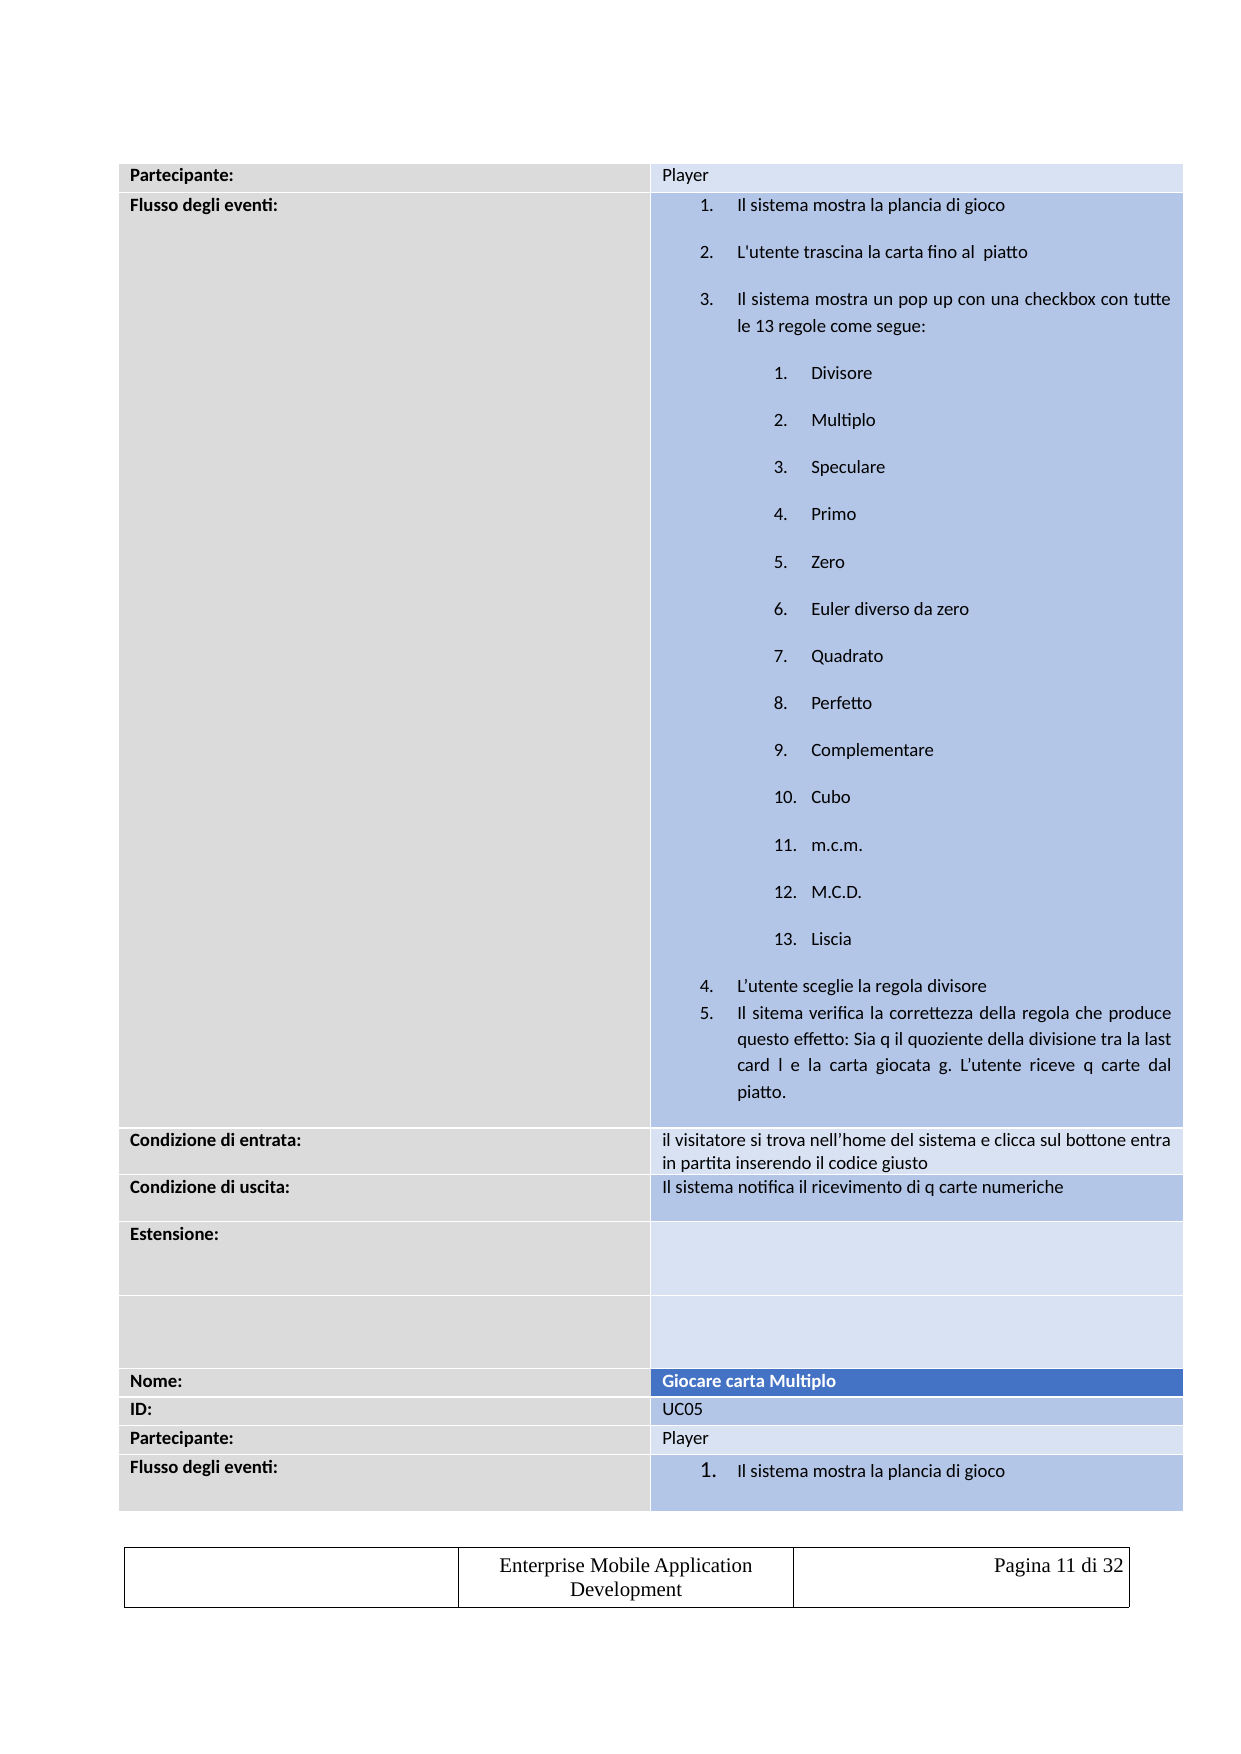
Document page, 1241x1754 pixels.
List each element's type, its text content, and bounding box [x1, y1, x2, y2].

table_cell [651, 1455, 1183, 1511]
table_cell Condizione di uscita: [119, 1175, 650, 1221]
table_cell il visitatore si trova nell’home del sistema e clicca sul bottone entra in partita inserendo il codice giusto [651, 1129, 1183, 1174]
table_cell Partecipante: [119, 164, 650, 192]
table_cell ID: [119, 1398, 650, 1425]
table_cell [651, 1222, 1183, 1295]
table_cell Estensione: [119, 1222, 650, 1295]
table_cell Player [651, 164, 1183, 192]
table_cell Partecipante: [119, 1426, 650, 1454]
table_cell Player [651, 1426, 1183, 1454]
table_cell [119, 1296, 650, 1368]
table_cell Il sistema mostra la plancia di gioco L'utente trascina la carta fino al piatto Il sistema mostra un pop up con una checkbox con tutte le 13 regole come segue: Divisore Multiplo Speculare Primo Zero Euler diverso da zero Quadrato Perfetto Complementare Cubo m.c.m. M.C.D. Liscia L’utente sceglie la regola divisore Il sitema verifica la correttezza della regola che produce questo effetto: Sia q il quoziente della divisione tra la last card l e la carta giocata g. L’utente riceve q carte dal piatto. [651, 193, 1183, 1127]
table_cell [119, 1455, 650, 1511]
table_cell [651, 1296, 1183, 1368]
table_cell Condizione di entrata: [119, 1129, 650, 1174]
table_cell Giocare carta Multiplo [651, 1369, 1183, 1396]
table_cell Flusso degli eventi: [119, 193, 650, 1127]
table_cell Il sistema notifica il ricevimento di q carte numeriche [651, 1175, 1183, 1221]
table_cell Nome: [119, 1369, 651, 1396]
table_cell UC05 [651, 1398, 1183, 1425]
